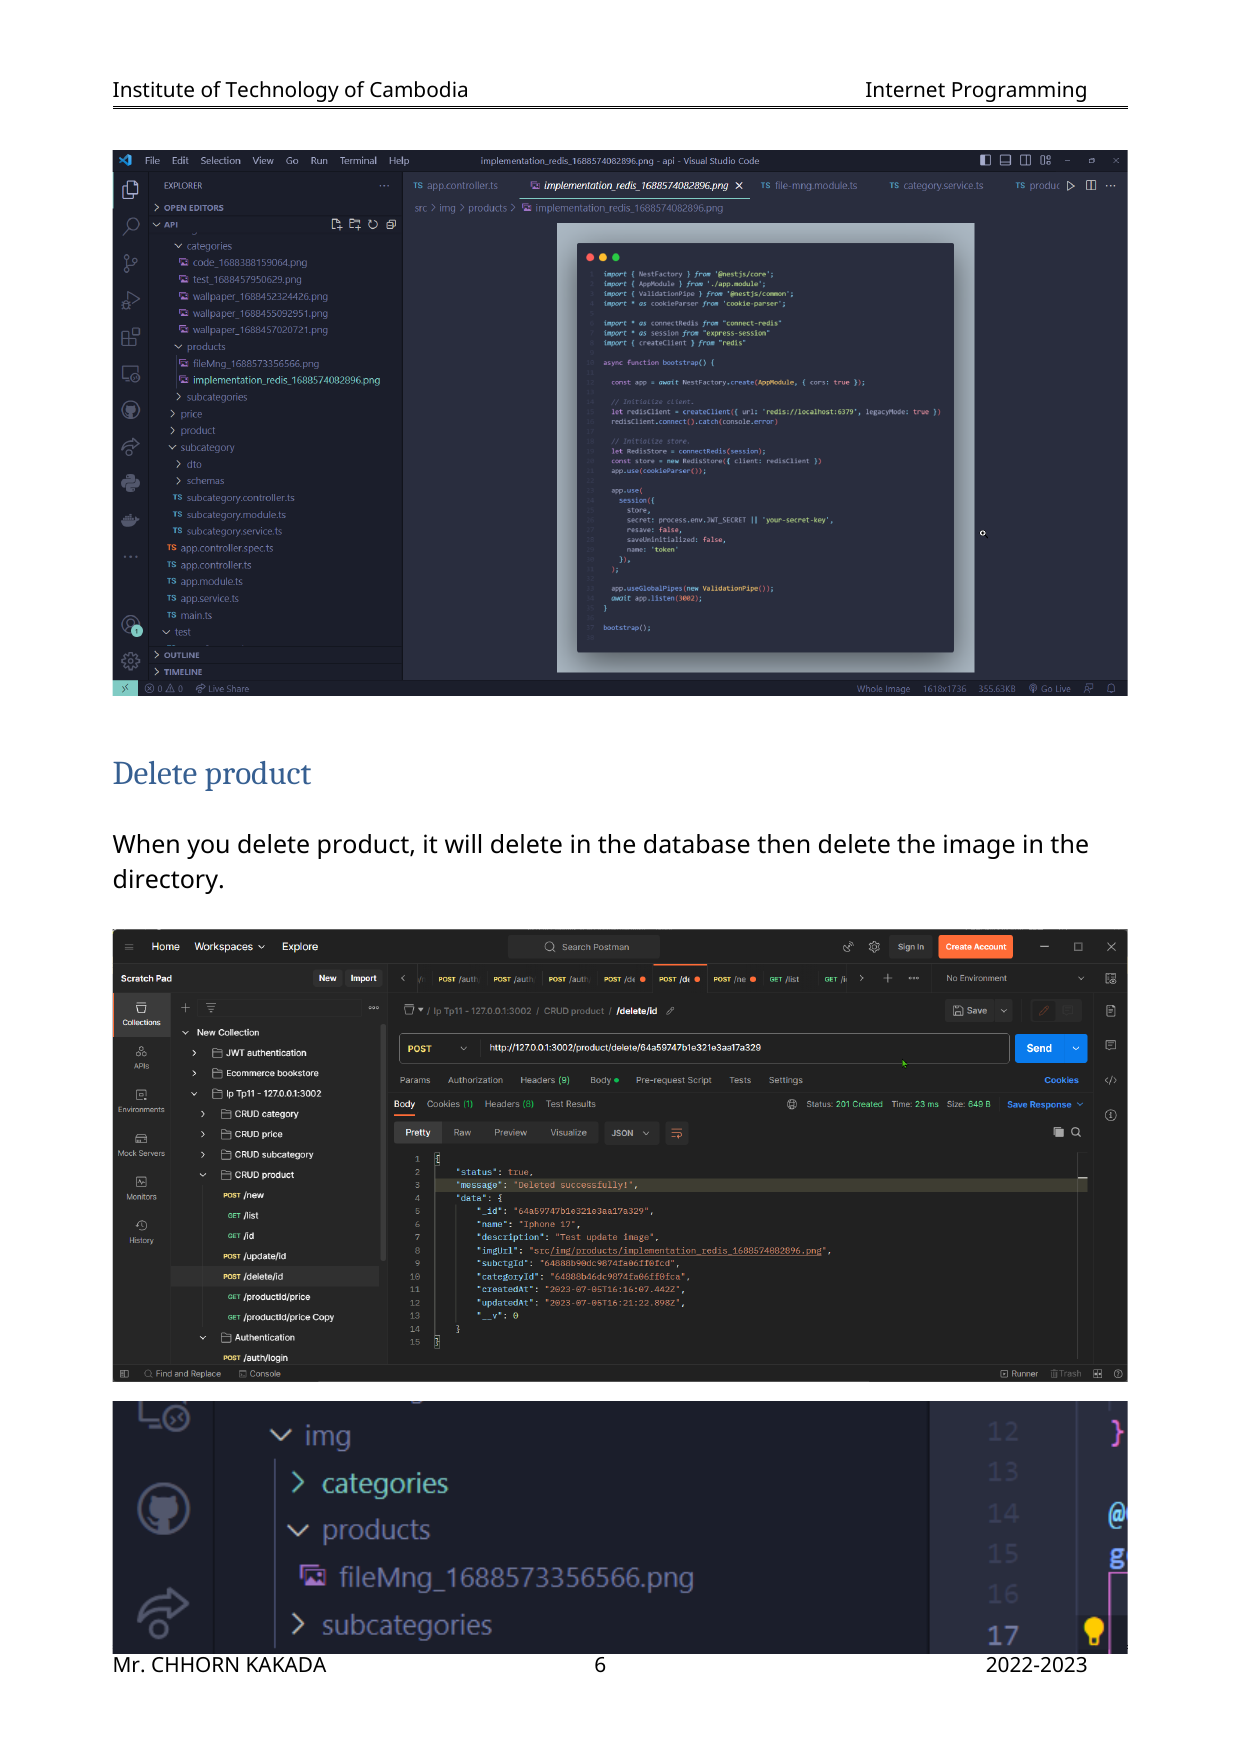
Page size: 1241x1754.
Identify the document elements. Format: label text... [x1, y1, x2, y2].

subtitle Delete product [112, 755, 1128, 793]
picture [112, 1401, 1128, 1654]
picture [112, 929, 1128, 1382]
picture [112, 150, 1128, 696]
text When you delete product, it will delete in the database then delete the image in the directory. [112, 827, 1128, 895]
